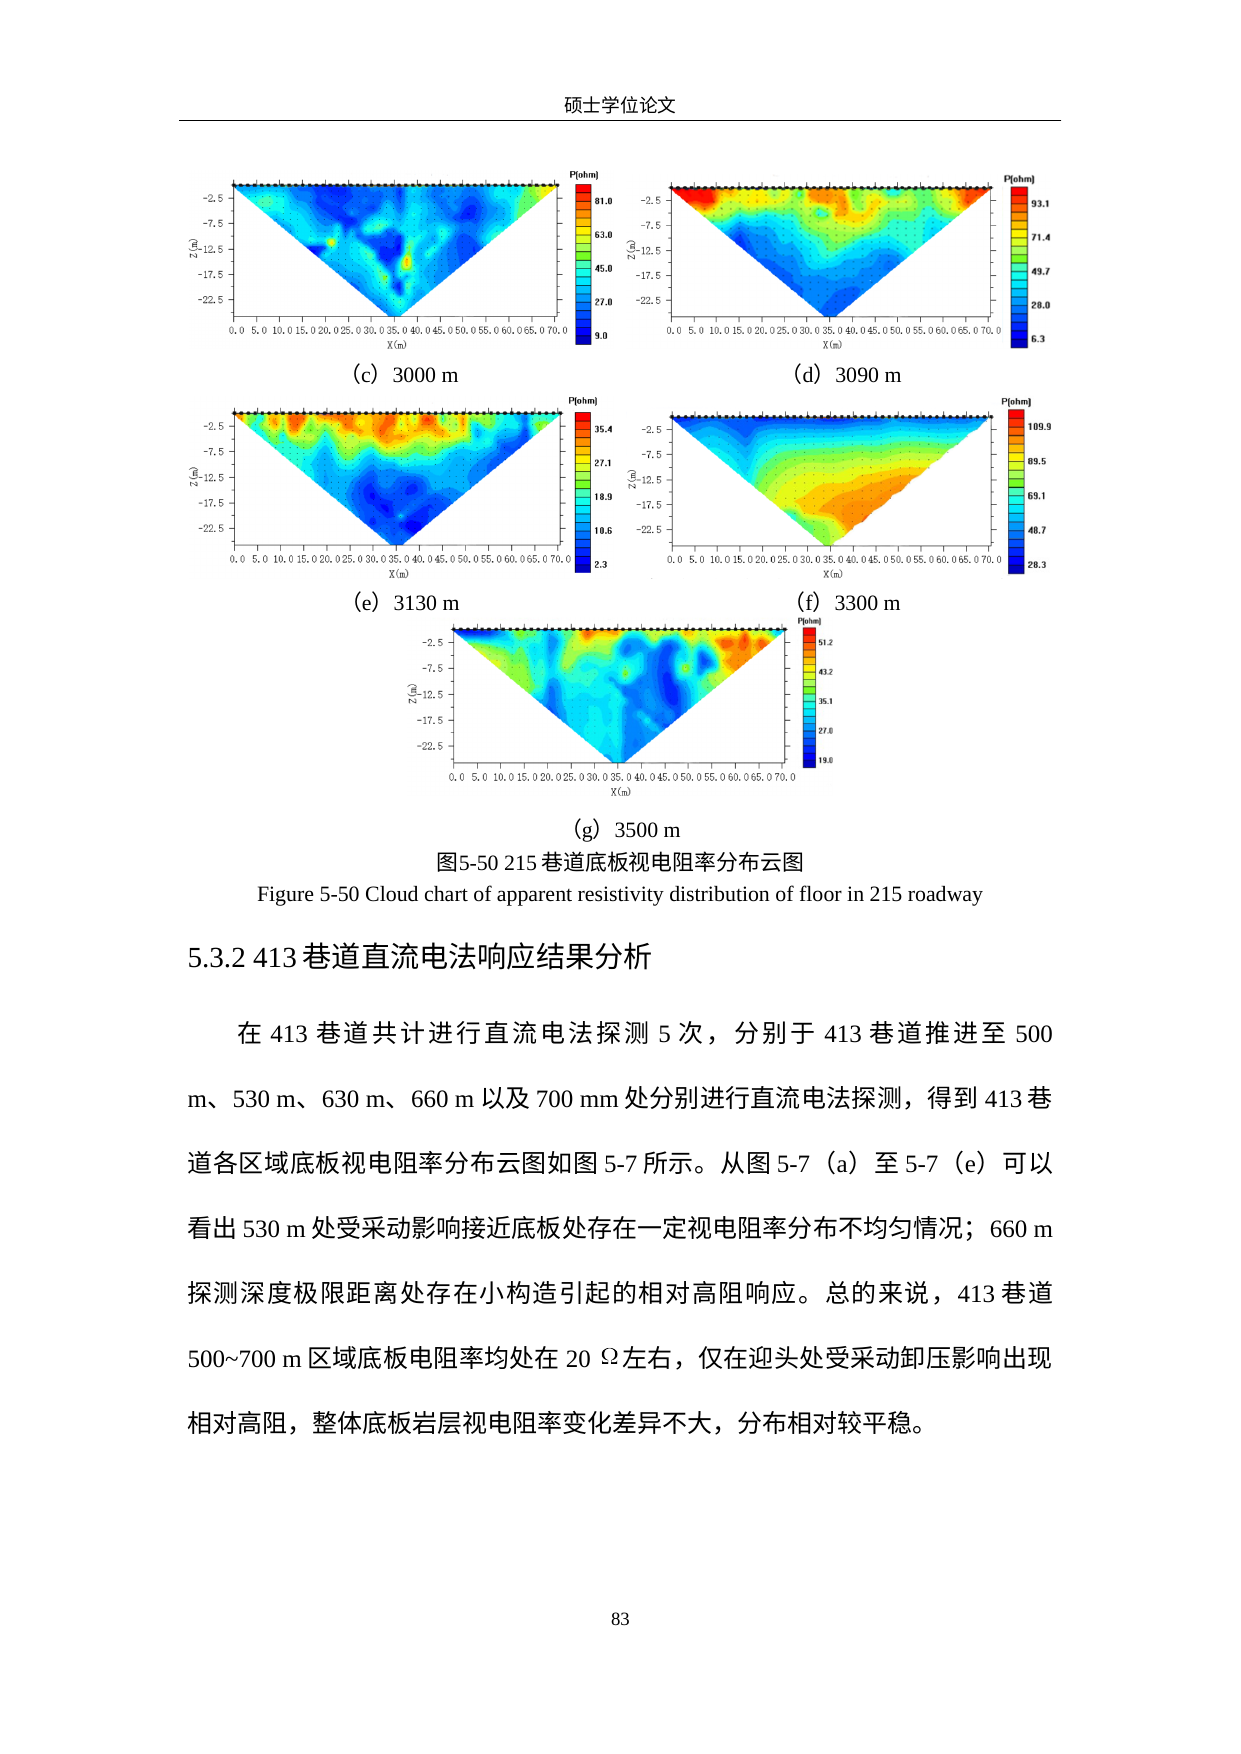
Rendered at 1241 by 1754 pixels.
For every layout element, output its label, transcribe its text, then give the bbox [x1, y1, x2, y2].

list 413巷道直流电法响应结果分析 [187, 922, 1053, 987]
picture [188, 396, 614, 579]
text （e）3130 m （f）3300 m [187, 584, 1053, 617]
text （c）3000 m （d）3090 m [187, 357, 1053, 389]
picture [626, 395, 1052, 579]
picture [626, 174, 1052, 349]
text 在413巷道共计进行直流电法探测5次，分别于413巷道推进至500 m、530 m、630 m、660 m以及700 mm处分别进行直流电法探测，得到413巷道各区域底板视电阻率分布云图如图5-7所示。从图5-7（a）至5-7（e）可以看出530 m处受采动影响接近底板处存在一定视电阻率分布不均匀情况；660 m探测深度极限距离处存在小构造引起的相对高阻响应。总的来说，413巷道500~700 m区域底板电阻率均处在20 左右，仅在迎头处受采动卸压影响出现相对高阻，整体底板岩层视电阻率变化差异不大，分布相对较平稳。 [187, 999, 1053, 1454]
picture [188, 170, 614, 349]
text （g）3500 m [187, 812, 1053, 844]
picture [407, 617, 833, 796]
